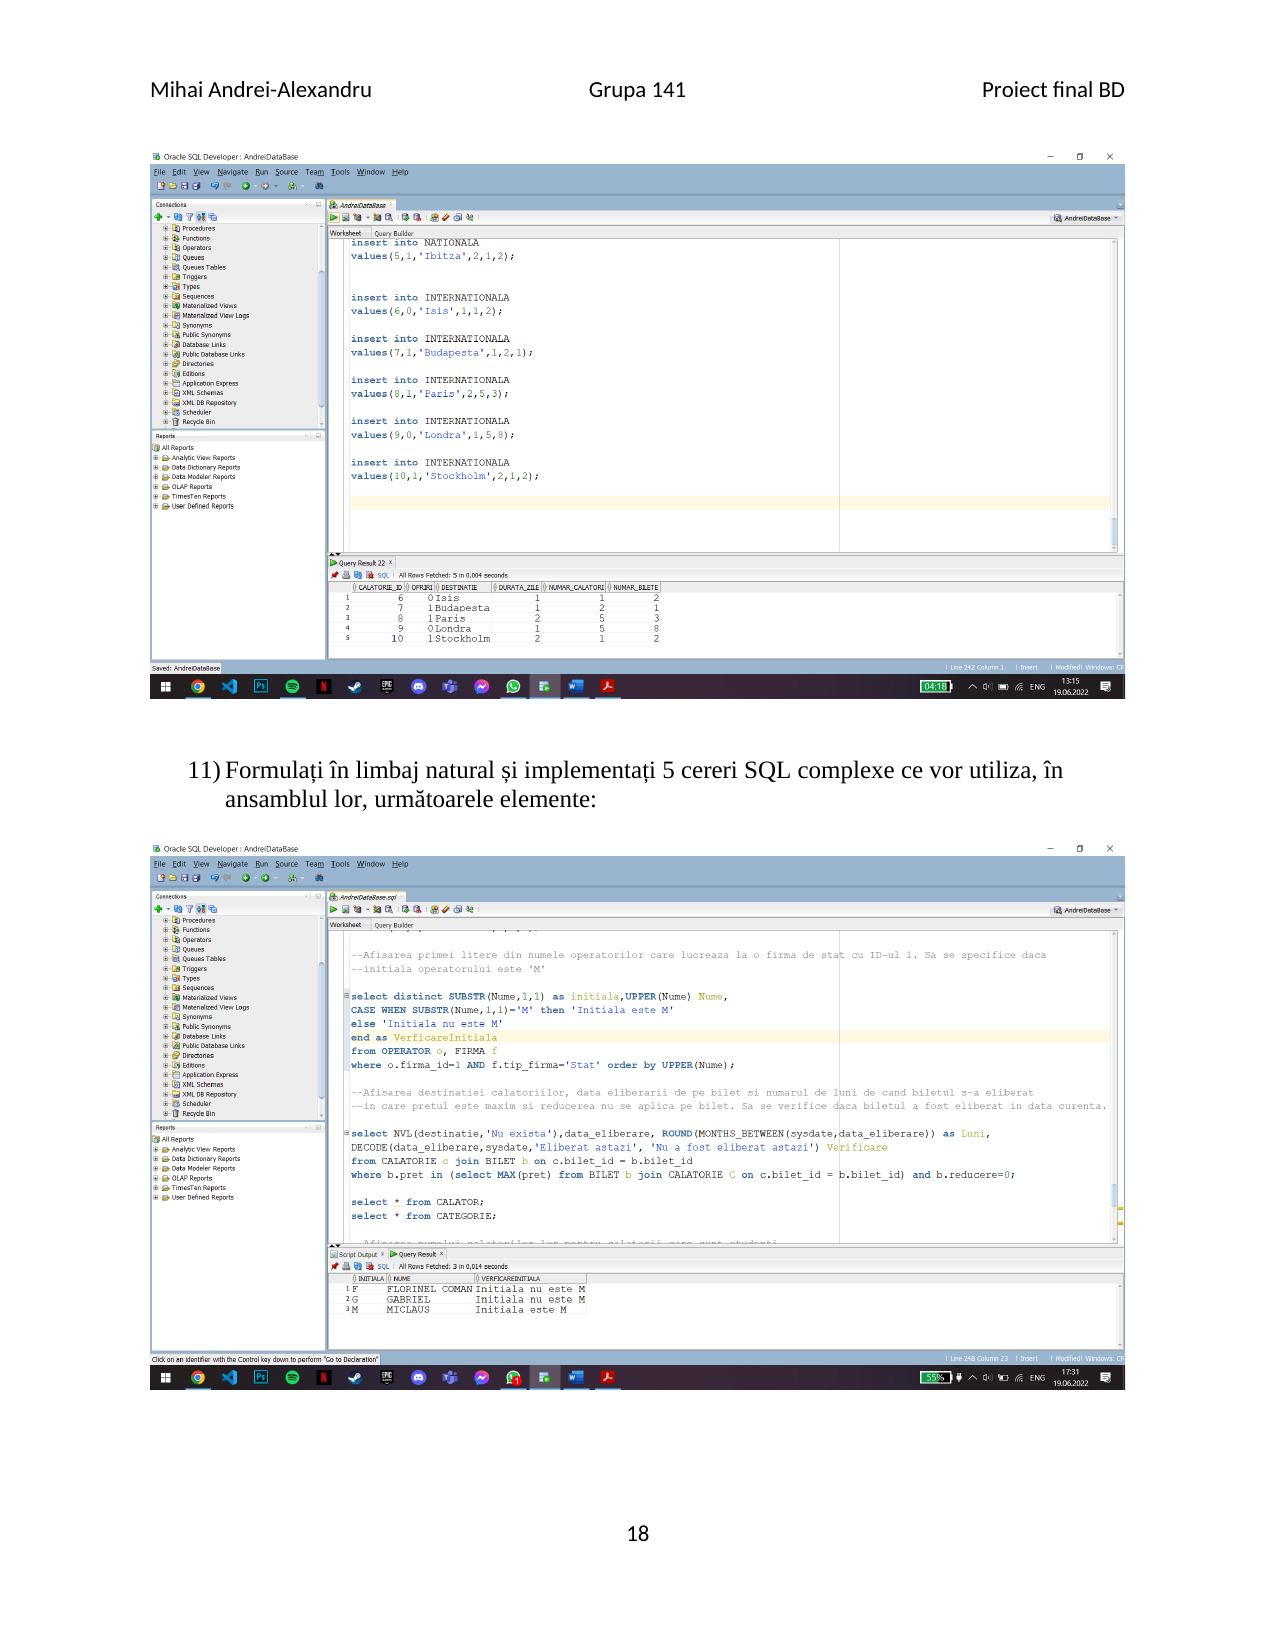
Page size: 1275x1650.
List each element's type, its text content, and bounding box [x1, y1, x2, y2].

picture [150, 150, 1125, 699]
picture [150, 841, 1125, 1390]
list Formulați în limbaj natural și implementați 5 cereri SQL complexe ce vor utiliza, în ansamblul lor, următoarele elemente: [187, 755, 1125, 813]
